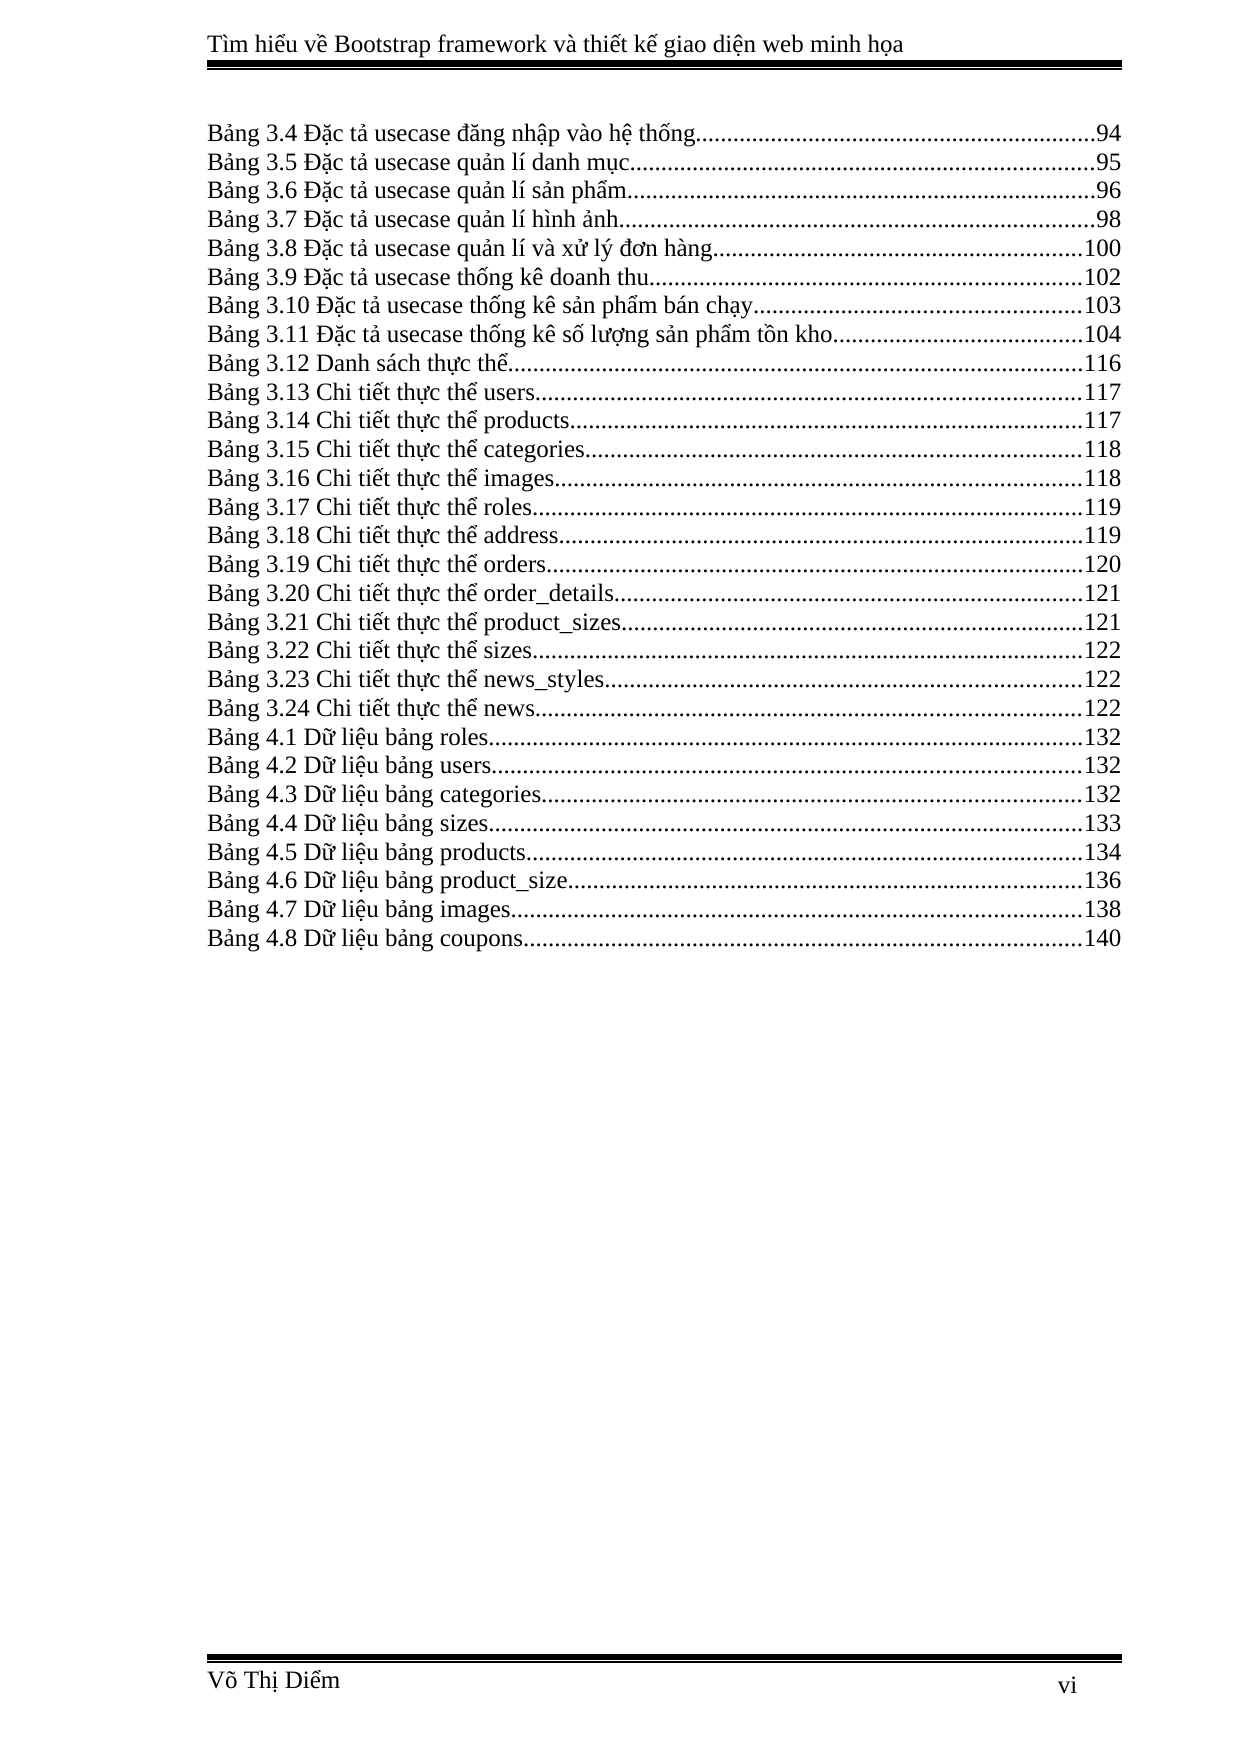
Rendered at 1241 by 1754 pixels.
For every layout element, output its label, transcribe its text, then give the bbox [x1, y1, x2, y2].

text Bảng 3.16 Chi tiết thực thể images 118 [207, 463, 1122, 492]
text Bảng 3.8 Đặc tả usecase quản lí và xử lý đơn hàng 100 [207, 233, 1122, 262]
text Bảng 3.14 Chi tiết thực thể products 117 [207, 406, 1122, 434]
text Bảng 4.6 Dữ liệu bảng product_size 136 [207, 866, 1122, 894]
text Bảng 3.23 Chi tiết thực thể news_styles 122 [207, 664, 1122, 693]
text Bảng 3.5 Đặc tả usecase quản lí danh mục 95 [207, 147, 1122, 176]
text Bảng 4.5 Dữ liệu bảng products 134 [207, 837, 1122, 866]
text Bảng 4.1 Dữ liệu bảng roles 132 [207, 722, 1122, 751]
text Bảng 3.9 Đặc tả usecase thống kê doanh thu 102 [207, 262, 1122, 291]
text Bảng 4.8 Dữ liệu bảng coupons 140 [207, 923, 1122, 952]
text Bảng 3.20 Chi tiết thực thể order_details 121 [207, 578, 1122, 607]
text Bảng 4.3 Dữ liệu bảng categories 132 [207, 779, 1122, 808]
text Bảng 3.24 Chi tiết thực thể news 122 [207, 693, 1122, 722]
text Bảng 3.7 Đặc tả usecase quản lí hình ảnh 98 [207, 204, 1122, 233]
text Bảng 3.4 Đặc tả usecase đăng nhập vào hệ thống 94 [207, 118, 1122, 147]
text Bảng 3.6 Đặc tả usecase quản lí sản phẩm 96 [207, 176, 1122, 204]
text Bảng 4.2 Dữ liệu bảng users 132 [207, 751, 1122, 779]
text Bảng 3.12 Danh sách thực thể 116 [207, 348, 1122, 377]
text Bảng 4.4 Dữ liệu bảng sizes 133 [207, 808, 1122, 837]
text Bảng 4.7 Dữ liệu bảng images 138 [207, 894, 1122, 923]
text Bảng 3.15 Chi tiết thực thể categories 118 [207, 434, 1122, 463]
text Bảng 3.21 Chi tiết thực thể product_sizes 121 [207, 607, 1122, 636]
text Bảng 3.10 Đặc tả usecase thống kê sản phẩm bán chạy 103 [207, 291, 1122, 319]
text Bảng 3.19 Chi tiết thực thể orders 120 [207, 549, 1122, 578]
text Bảng 3.18 Chi tiết thực thể address 119 [207, 521, 1122, 549]
text Bảng 3.22 Chi tiết thực thể sizes 122 [207, 636, 1122, 664]
text Bảng 3.17 Chi tiết thực thể roles 119 [207, 492, 1122, 521]
text Bảng 3.13 Chi tiết thực thể users 117 [207, 377, 1122, 406]
text Bảng 3.11 Đặc tả usecase thống kê số lượng sản phẩm tồn kho 104 [207, 319, 1122, 348]
